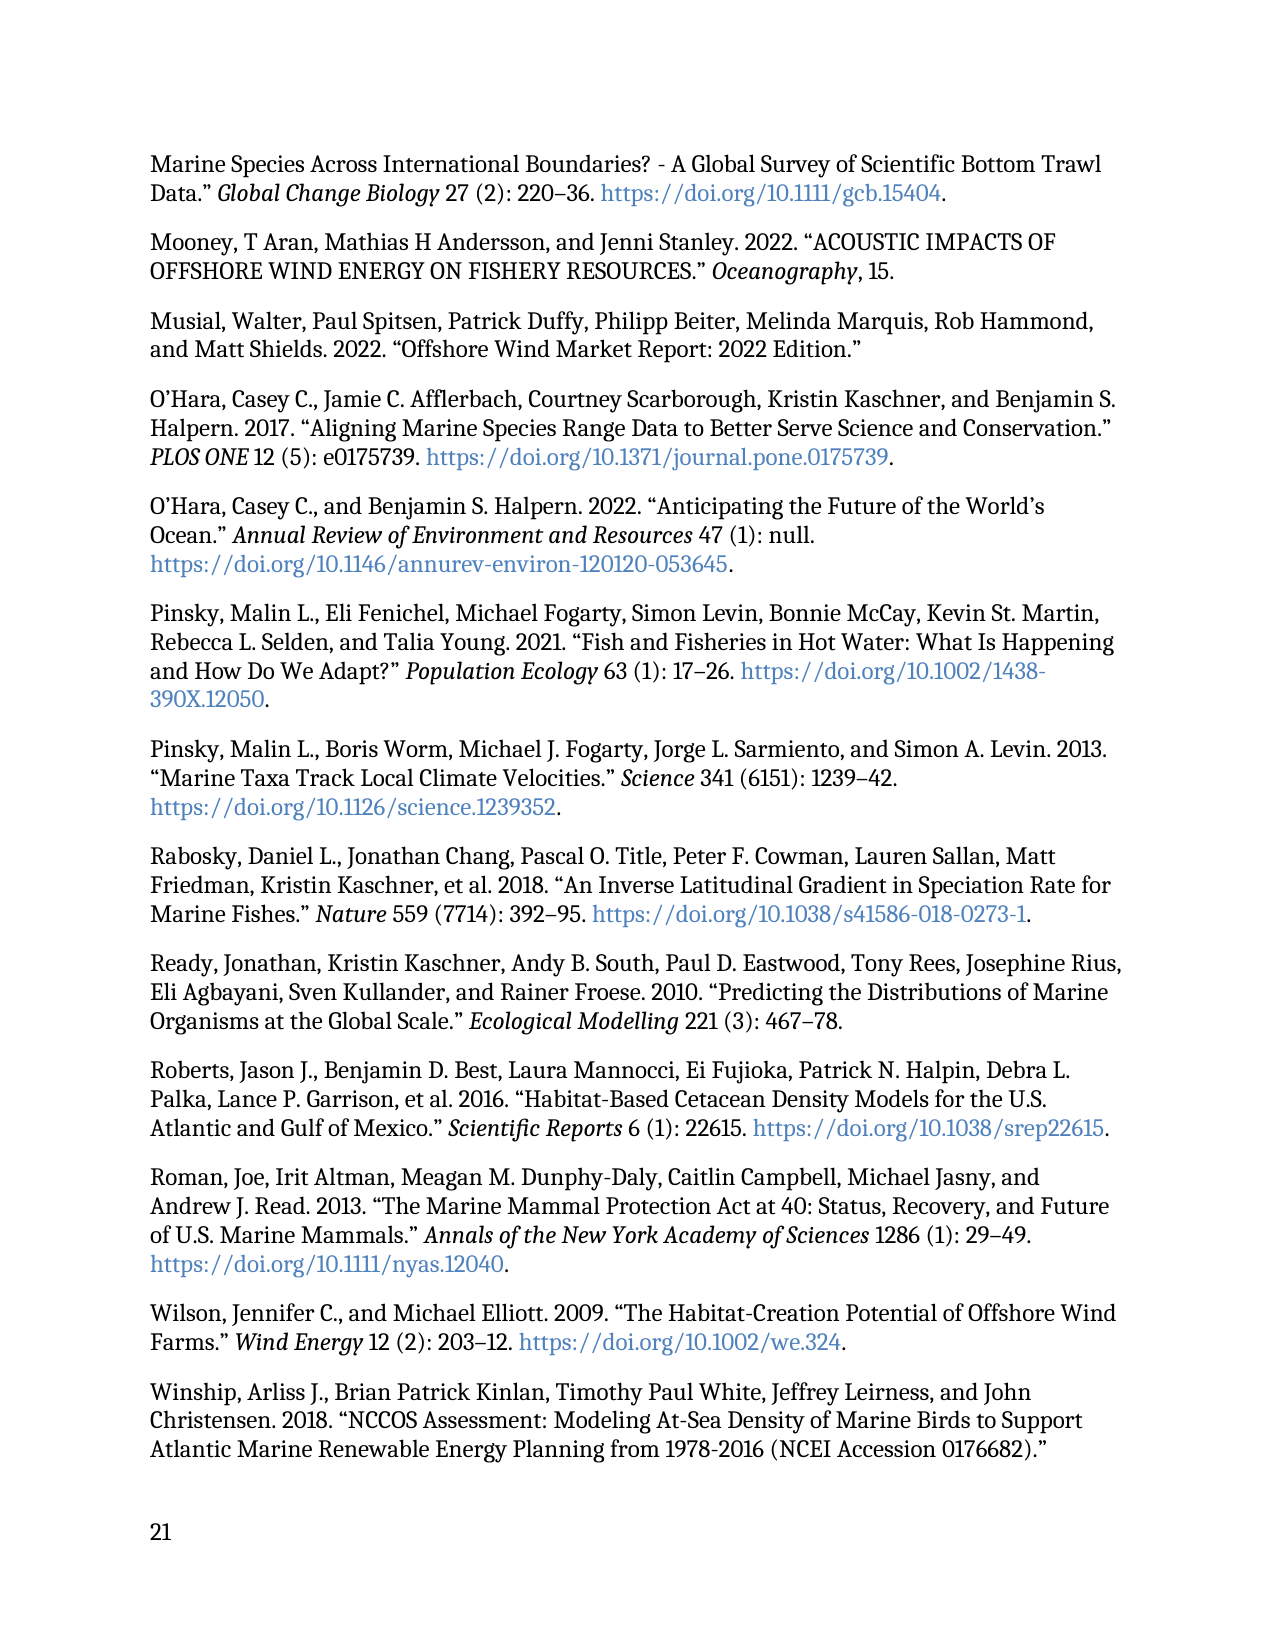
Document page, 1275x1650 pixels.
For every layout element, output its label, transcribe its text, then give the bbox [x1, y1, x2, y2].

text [150, 1377, 1125, 1464]
text Ready, Jonathan, Kristin Kaschner, Andy B. South, Paul D. Eastwood, Tony Rees, Josephine Rius, Eli Agbayani, Sven Kullander, and Rainer Froese. 2010. “Predicting the Distributions of Marine Organisms at the Global Scale.” Ecological Modelling 221 (3): 467–78. [150, 949, 1125, 1035]
text O’Hara, Casey C., and Benjamin S. Halpern. 2022. “Anticipating the Future of the World’s Ocean.” Annual Review of Environment and Resources 47 (1): null. https://doi.org/10.1146/annurev-environ-120120-053645. [150, 492, 1125, 578]
text Roberts, Jason J., Benjamin D. Best, Laura Mannocci, Ei Fujioka, Patrick N. Halpin, Debra L. Palka, Lance P. Garrison, et al. 2016. “Habitat-Based Cetacean Density Models for the U.S. Atlantic and Gulf of Mexico.” Scientific Reports 6 (1): 22615. https://doi.org/10.1038/srep22615. [150, 1056, 1125, 1142]
text Wilson, Jennifer C., and Michael Elliott. 2009. “The Habitat-Creation Potential of Offshore Wind Farms.” Wind Energy 12 (2): 203–12. https://doi.org/10.1002/we.324. [150, 1299, 1125, 1357]
text Pinsky, Malin L., Eli Fenichel, Michael Fogarty, Simon Levin, Bonnie McCay, Kevin St. Martin, Rebecca L. Selden, and Talia Young. 2021. “Fish and Fisheries in Hot Water: What Is Happening and How Do We Adapt?” Population Ecology 63 (1): 17–26. https://doi.org/10.1002/1438-390X.12050. [150, 599, 1125, 714]
text Roman, Joe, Irit Altman, Meagan M. Dunphy-Daly, Caitlin Campbell, Michael Jasny, and Andrew J. Read. 2013. “The Marine Mammal Protection Act at 40: Status, Recovery, and Future of U.S. Marine Mammals.” Annals of the New York Academy of Sciences 1286 (1): 29–49. https://doi.org/10.1111/nyas.12040. [150, 1163, 1125, 1278]
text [150, 150, 1125, 207]
text O’Hara, Casey C., Jamie C. Afflerbach, Courtney Scarborough, Kristin Kaschner, and Benjamin S. Halpern. 2017. “Aligning Marine Species Range Data to Better Serve Science and Conservation.” PLOS ONE 12 (5): e0175739. https://doi.org/10.1371/journal.pone.0175739. [150, 385, 1125, 471]
text Pinsky, Malin L., Boris Worm, Michael J. Fogarty, Jorge L. Sarmiento, and Simon A. Levin. 2013. “Marine Taxa Track Local Climate Velocities.” Science 341 (6151): 1239–42. https://doi.org/10.1126/science.1239352. [150, 735, 1125, 821]
text Rabosky, Daniel L., Jonathan Chang, Pascal O. Title, Peter F. Cowman, Lauren Sallan, Matt Friedman, Kristin Kaschner, et al. 2018. “An Inverse Latitudinal Gradient in Speciation Rate for Marine Fishes.” Nature 559 (7714): 392–95. https://doi.org/10.1038/s41586-018-0273-1. [150, 842, 1125, 928]
text Mooney, T Aran, Mathias H Andersson, and Jenni Stanley. 2022. “ACOUSTIC IMPACTS OF OFFSHORE WIND ENERGY ON FISHERY RESOURCES.” Oceanography, 15. [150, 228, 1125, 286]
text Musial, Walter, Paul Spitsen, Patrick Duffy, Philipp Beiter, Melinda Marquis, Rob Hammond, and Matt Shields. 2022. “Offshore Wind Market Report: 2022 Edition.” [150, 307, 1125, 364]
